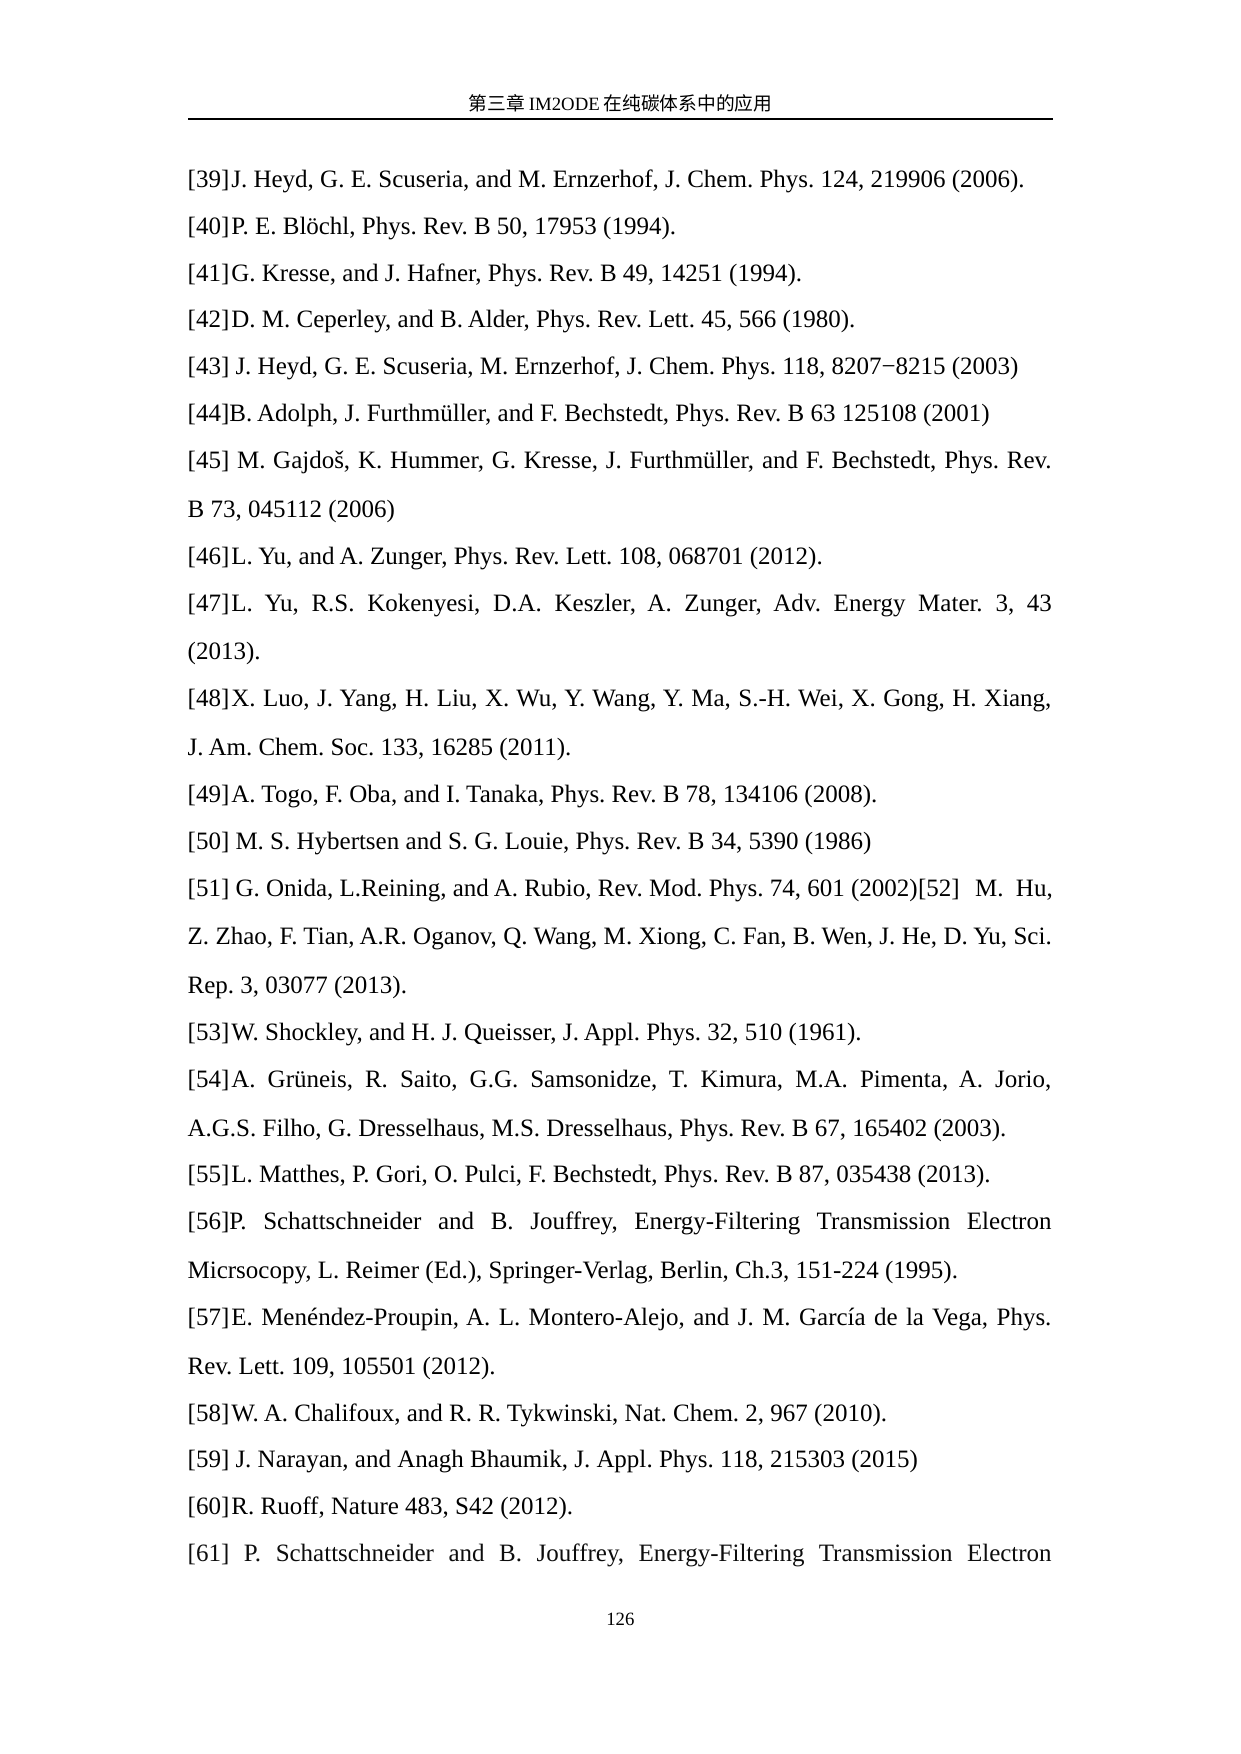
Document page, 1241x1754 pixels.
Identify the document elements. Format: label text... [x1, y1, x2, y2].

text [57] E. Menéndez-Proupin, A. L. Montero-Alejo, and J. M. García de la Vega, Phys. Rev. Lett. 109, 105501 (2012). [187, 1300, 1053, 1381]
text [50] M. S. Hybertsen and S. G. Louie, Phys. Rev. B 34, 5390 (1986) [187, 824, 1053, 856]
text [44]B. Adolph, J. Furthmüller, and F. Bechstedt, Phys. Rev. B 63 125108 (2001) [187, 396, 1053, 429]
text [42] D. M. Ceperley, and B. Alder, Phys. Rev. Lett. 45, 566 (1980). [187, 303, 1053, 335]
text [54] A. Grüneis, R. Saito, G.G. Samsonidze, T. Kimura, M.A. Pimenta, A. Jorio, A.G.S. Filho, G. Dresselhaus, M.S. Dresselhaus, Phys. Rev. B 67, 165402 (2003). [187, 1062, 1053, 1143]
text [48] X. Luo, J. Yang, H. Liu, X. Wu, Y. Wang, Y. Ma, S.-H. Wei, X. Gong, H. Xiang, J. Am. Chem. Soc. 133, 16285 (2011). [187, 681, 1053, 763]
text [55] L. Matthes, P. Gori, O. Pulci, F. Bechstedt, Phys. Rev. B 87, 035438 (2013). [187, 1158, 1053, 1190]
text [47] L. Yu, R.S. Kokenyesi, D.A. Keszler, A. Zunger, Adv. Energy Mater. 3, 43 (2013). [187, 586, 1053, 667]
text [49] A. Togo, F. Oba, and I. Tanaka, Phys. Rev. B 78, 134106 (2008). [187, 777, 1053, 809]
text [56]P. Schattschneider and B. Jouffrey, Energy-Filtering Transmission Electron Micrsocopy, L. Reimer (Ed.), Springer-Verlag, Berlin, Ch.3, 151-224 (1995). [187, 1204, 1053, 1286]
text [58] W. A. Chalifoux, and R. R. Tykwinski, Nat. Chem. 2, 967 (2010). [187, 1396, 1053, 1428]
text [45] M. Gajdoš, K. Hummer, G. Kresse, J. Furthmüller, and F. Bechstedt, Phys. Rev. B 73, 045112 (2006) [187, 443, 1053, 524]
text [53] W. Shockley, and H. J. Queisser, J. Appl. Phys. 32, 510 (1961). [187, 1015, 1053, 1048]
text [39] J. Heyd, G. E. Scuseria, and M. Ernzerhof, J. Chem. Phys. 124, 219906 (2006). [187, 162, 1053, 194]
text [46] L. Yu, and A. Zunger, Phys. Rev. Lett. 108, 068701 (2012). [187, 539, 1053, 571]
text [41] G. Kresse, and J. Hafner, Phys. Rev. B 49, 14251 (1994). [187, 256, 1053, 288]
text [59] J. Narayan, and Anagh Bhaumik, J. Appl. Phys. 118, 215303 (2015) [187, 1443, 1053, 1475]
text [51] G. Onida, L.Reining, and A. Rubio, Rev. Mod. Phys. 74, 601 (2002)[52] M. Hu, Z. Zhao, F. Tian, A.R. Oganov, Q. Wang, M. Xiong, C. Fan, B. Wen, J. He, D. Yu, Sci. Rep. 3, 03077 (2013). [187, 871, 1053, 1001]
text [187, 1536, 1053, 1569]
text [40] P. E. Blöchl, Phys. Rev. B 50, 17953 (1994). [187, 209, 1053, 241]
text [43] J. Heyd, G. E. Scuseria, M. Ernzerhof, J. Chem. Phys. 118, 8207−8215 (2003) [187, 349, 1053, 382]
text [60] R. Ruoff, Nature 483, S42 (2012). [187, 1489, 1053, 1522]
